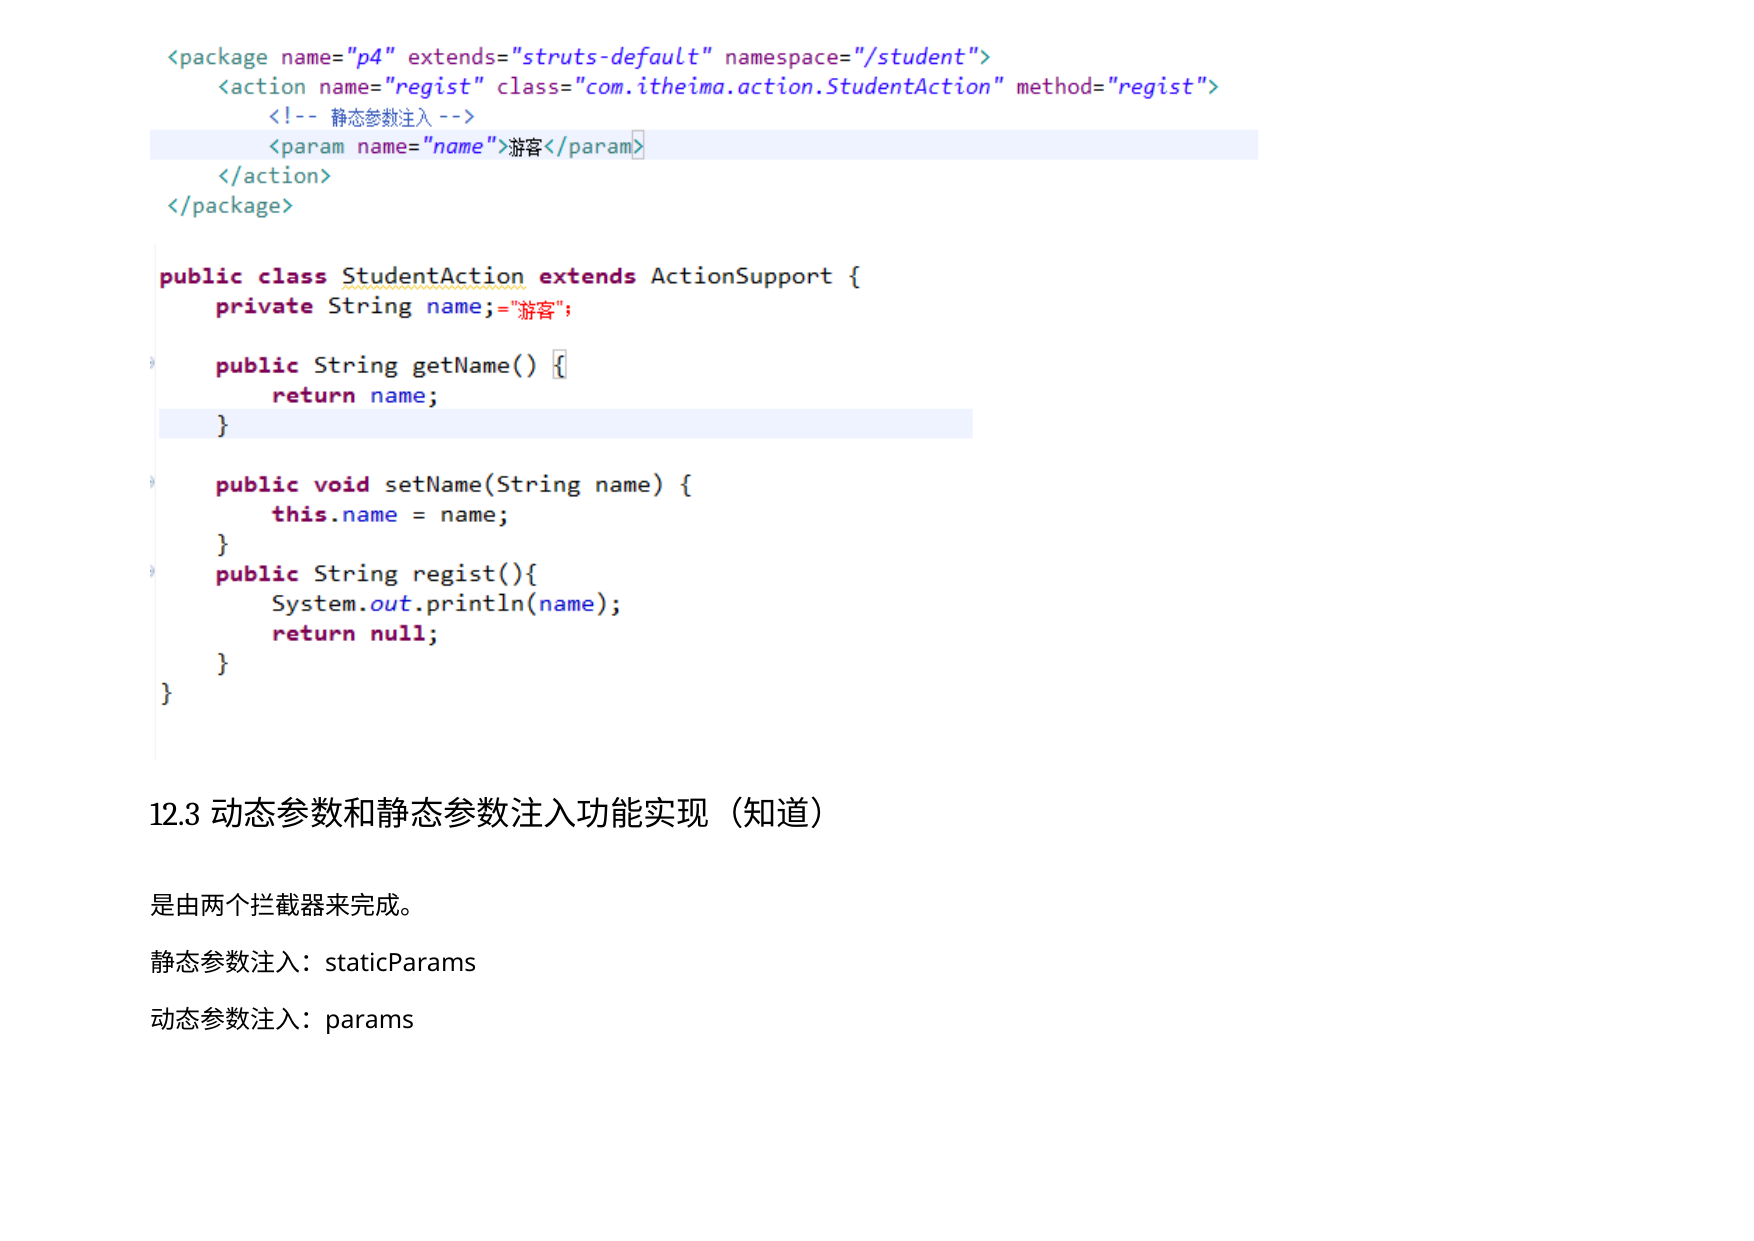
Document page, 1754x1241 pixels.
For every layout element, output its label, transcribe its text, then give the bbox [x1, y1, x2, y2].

text 是由两个拦截器来完成。 [150, 886, 1636, 922]
picture [150, 41, 1259, 224]
text 静态参数注入：staticParams [150, 943, 1636, 979]
picture [150, 244, 973, 760]
text 动态参数注入：params [150, 1000, 1636, 1036]
subtitle 动态参数和静态参数注入功能实现（知道） [150, 786, 1636, 834]
